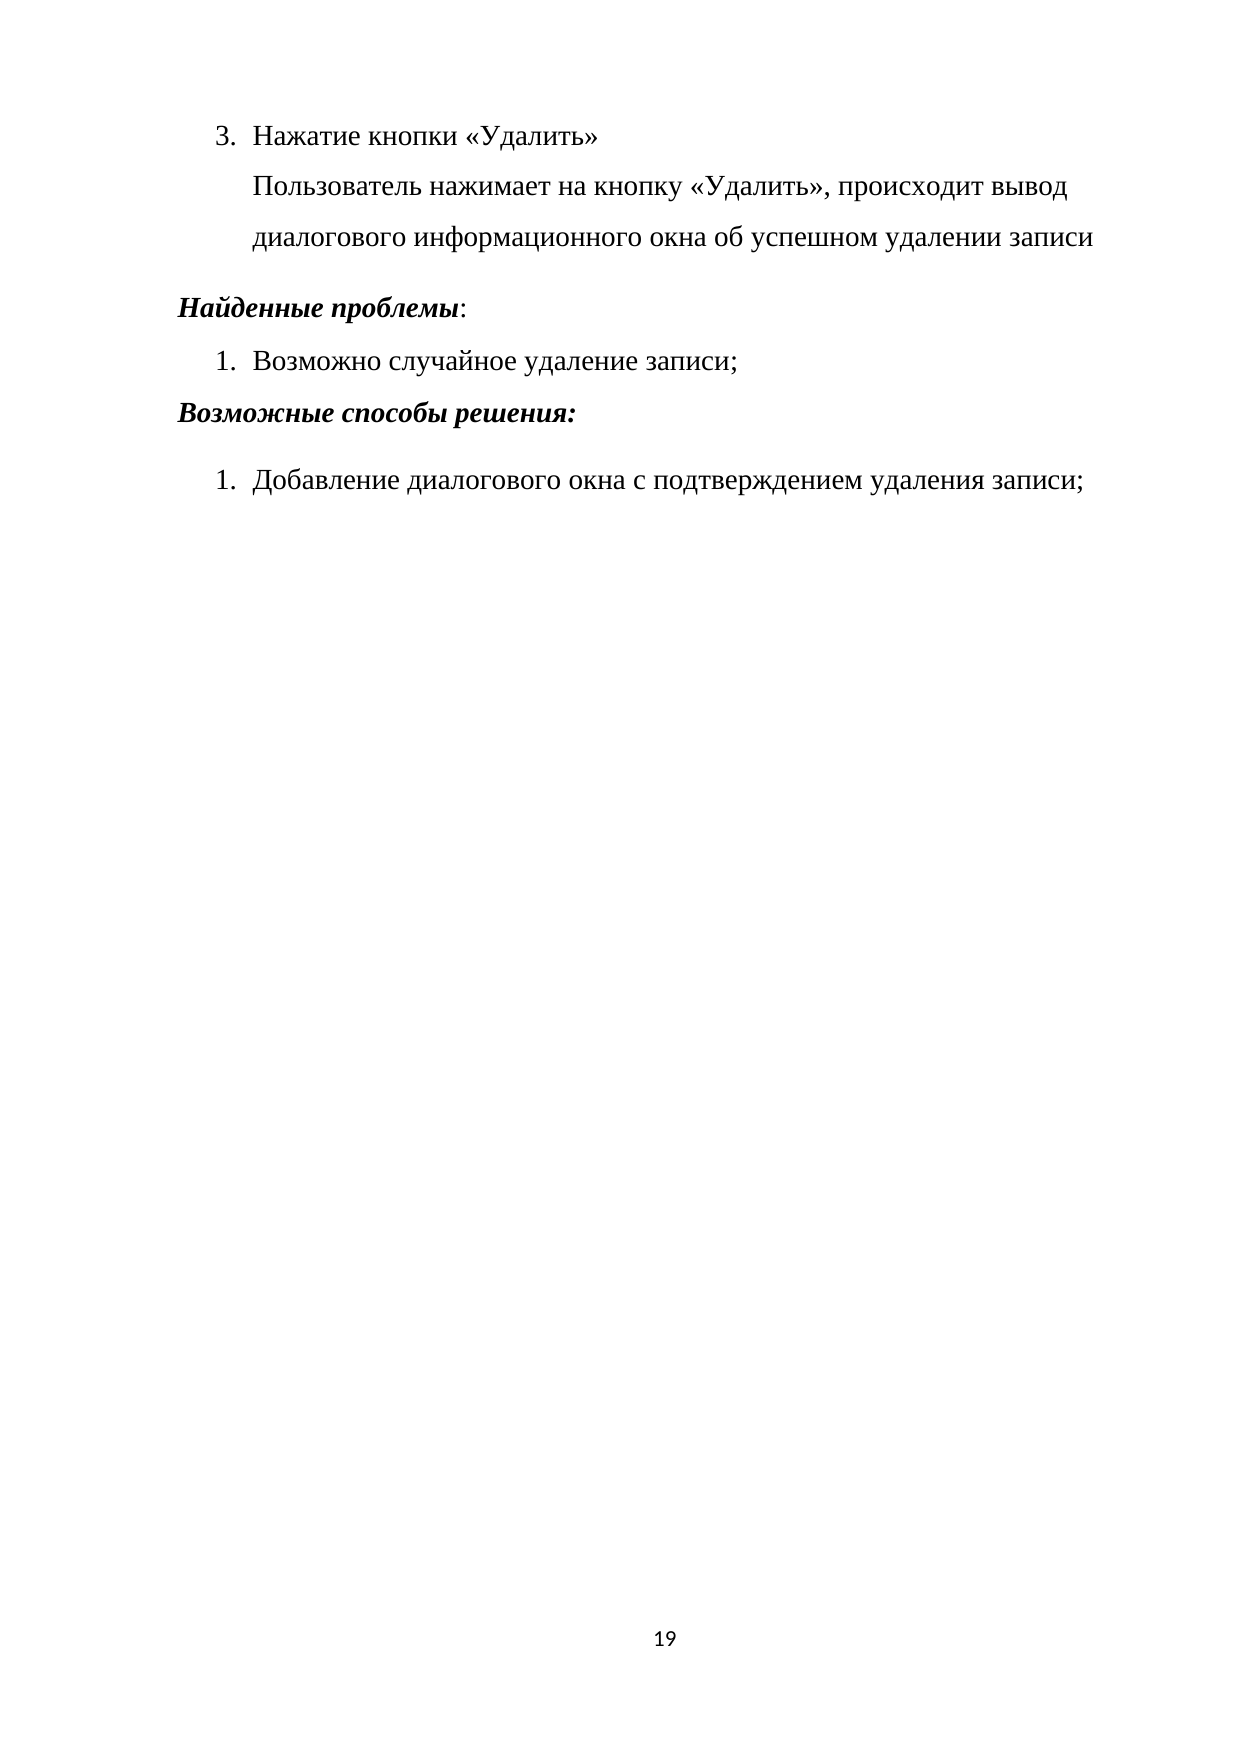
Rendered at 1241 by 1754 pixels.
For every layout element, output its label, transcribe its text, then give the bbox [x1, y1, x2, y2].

list Возможно случайное удаление записи; [215, 343, 1152, 376]
text Возможные способы решения: [177, 396, 1152, 429]
list Добавление диалогового окна с подтверждением удаления записи; [215, 462, 1152, 496]
list Нажатие кнопки «Удалить» [215, 118, 1152, 152]
list Пользователь нажимает на кнопку «Удалить», происходит вывод диалогового информационного окна об успешном удалении записи [252, 168, 1152, 252]
text Найденные проблемы: [177, 290, 1152, 323]
